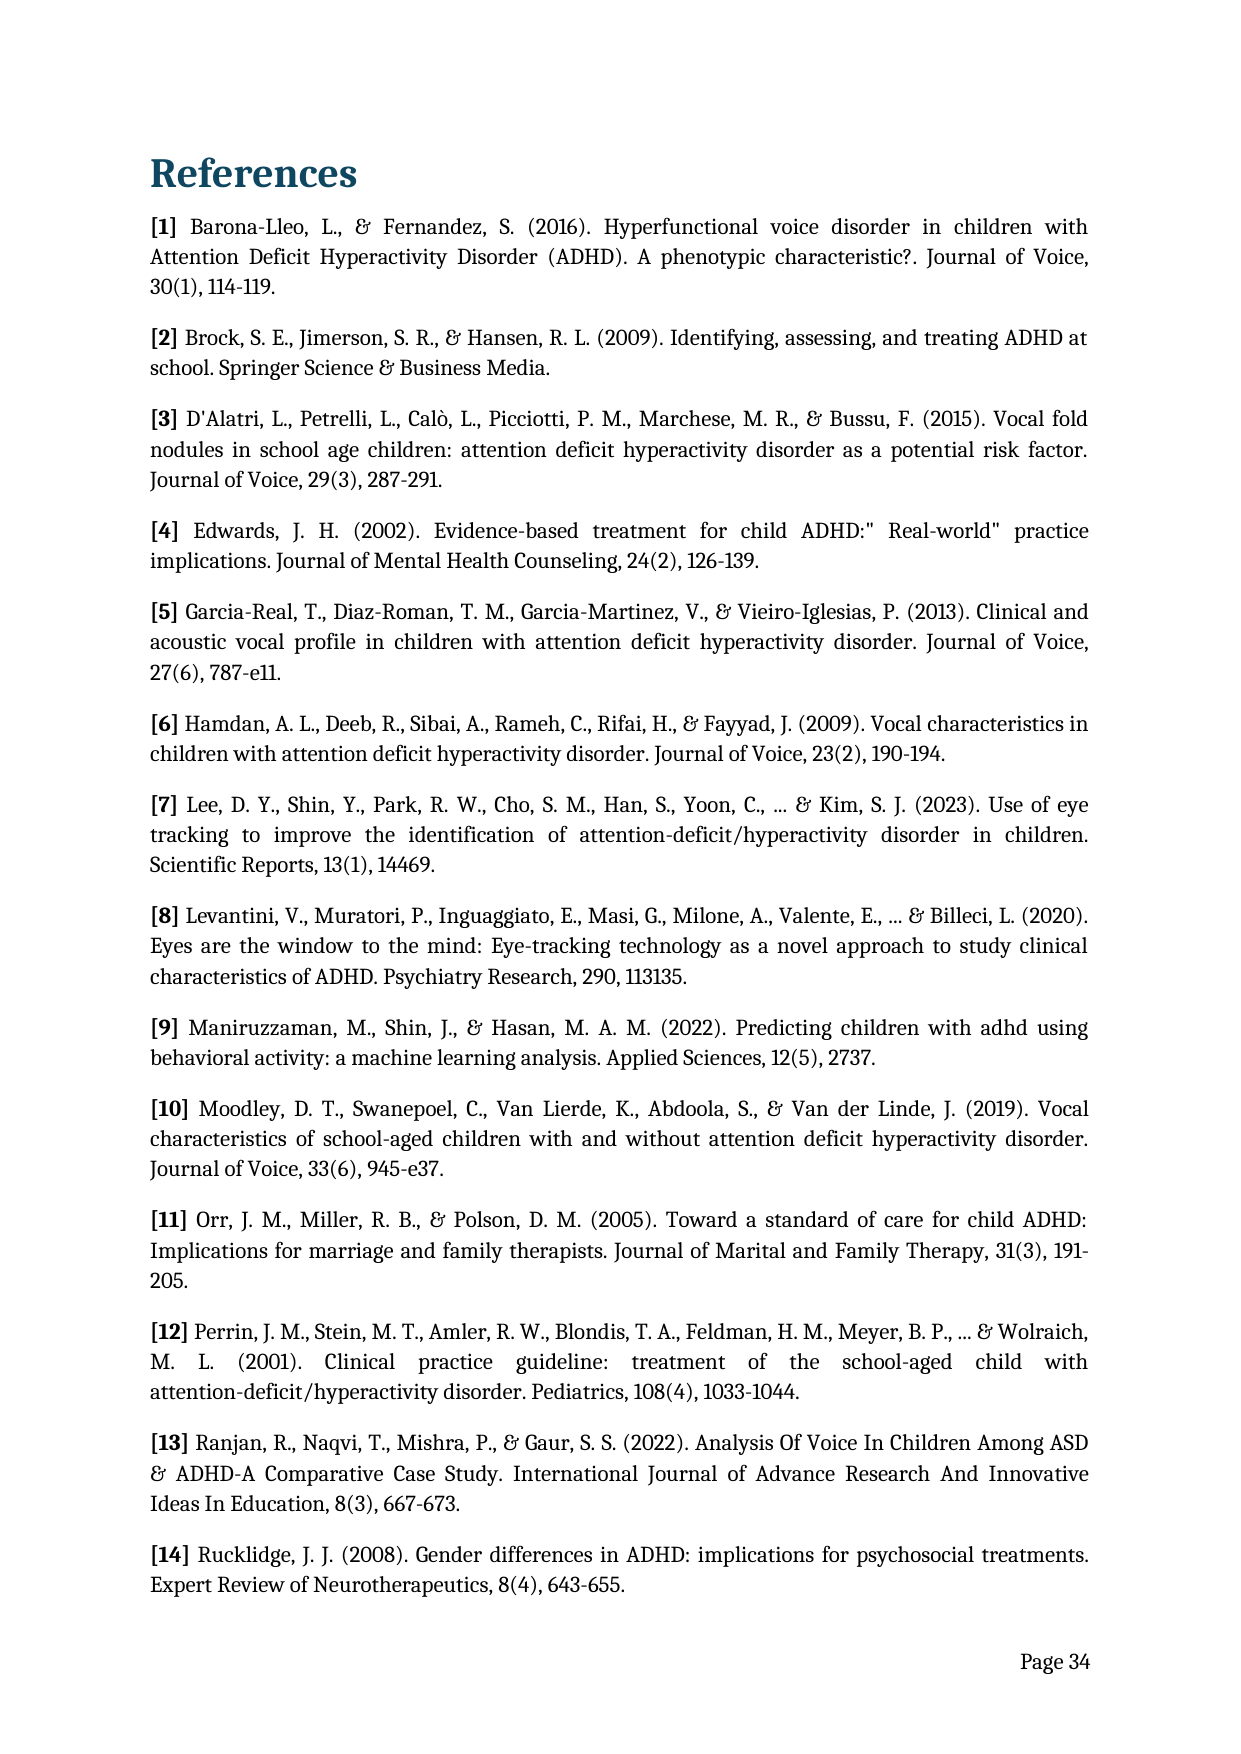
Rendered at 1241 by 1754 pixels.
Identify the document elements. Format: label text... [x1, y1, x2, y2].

text [7] Lee, D. Y., Shin, Y., Park, R. W., Cho, S. M., Han, S., Yoon, C., ... & Kim, S. J. (2023). Use of eye tracking to improve the identification of attention-deficit/hyperactivity disorder in children. Scientific Reports, 13(1), 14469. [150, 792, 1090, 878]
text [3] D'Alatri, L., Petrelli, L., Calò, L., Picciotti, P. M., Marchese, M. R., & Bussu, F. (2015). Vocal fold nodules in school age children: attention deficit hyperactivity disorder as a potential risk factor. Journal of Voice, 29(3), 287-291. [150, 406, 1090, 493]
text [4] Edwards, J. H. (2002). Evidence-based treatment for child ADHD:" Real-world" practice implications. Journal of Mental Health Counseling, 24(2), 126-139. [150, 518, 1090, 574]
text [13] Ranjan, R., Naqvi, T., Mishra, P., & Gaur, S. S. (2022). Analysis Of Voice In Children Among ASD & ADHD-A Comparative Case Study. International Journal of Advance Research And Innovative Ideas In Education, 8(3), 667-673. [150, 1430, 1090, 1517]
text [10] Moodley, D. T., Swanepoel, C., Van Lierde, K., Abdoola, S., & Van der Linde, J. (2019). Vocal characteristics of school-aged children with and without attention deficit hyperactivity disorder. Journal of Voice, 33(6), 945-e37. [150, 1096, 1090, 1182]
text [9] Maniruzzaman, M., Shin, J., & Hasan, M. A. M. (2022). Predicting children with adhd using behavioral activity: a machine learning analysis. Applied Sciences, 12(5), 2737. [150, 1014, 1090, 1071]
text [1] Barona-Lleo, L., & Fernandez, S. (2016). Hyperfunctional voice disorder in children with Attention Deficit Hyperactivity Disorder (ADHD). A phenotypic characteristic?. Journal of Voice, 30(1), 114-119. [150, 213, 1090, 300]
text [11] Orr, J. M., Miller, R. B., & Polson, D. M. (2005). Toward a standard of care for child ADHD: Implications for marriage and family therapists. Journal of Marital and Family Therapy, 31(3), 191-205. [150, 1207, 1090, 1294]
text [14] Rucklidge, J. J. (2008). Gender differences in ADHD: implications for psychosocial treatments. Expert Review of Neurotherapeutics, 8(4), 643-655. [150, 1542, 1090, 1598]
text [2] Brock, S. E., Jimerson, S. R., & Hansen, R. L. (2009). Identifying, assessing, and treating ADHD at school. Springer Science & Business Media. [150, 325, 1090, 381]
text [5] Garcia-Real, T., Diaz-Roman, T. M., Garcia-Martinez, V., & Vieiro-Iglesias, P. (2013). Clinical and acoustic vocal profile in children with attention deficit hyperactivity disorder. Journal of Voice, 27(6), 787-e11. [150, 599, 1090, 686]
text [6] Hamdan, A. L., Deeb, R., Sibai, A., Rameh, C., Rifai, H., & Fayyad, J. (2009). Vocal characteristics in children with attention deficit hyperactivity disorder. Journal of Voice, 23(2), 190-194. [150, 710, 1090, 767]
text [12] Perrin, J. M., Stein, M. T., Amler, R. W., Blondis, T. A., Feldman, H. M., Meyer, B. P., ... & Wolraich, M. L. (2001). Clinical practice guideline: treatment of the school-aged child with attention-deficit/hyperactivity disorder. Pediatrics, 108(4), 1033-1044. [150, 1319, 1090, 1405]
subtitle References [150, 150, 1090, 198]
text [8] Levantini, V., Muratori, P., Inguaggiato, E., Masi, G., Milone, A., Valente, E., ... & Billeci, L. (2020). Eyes are the window to the mind: Eye-tracking technology as a novel approach to study clinical characteristics of ADHD. Psychiatry Research, 290, 113135. [150, 903, 1090, 990]
